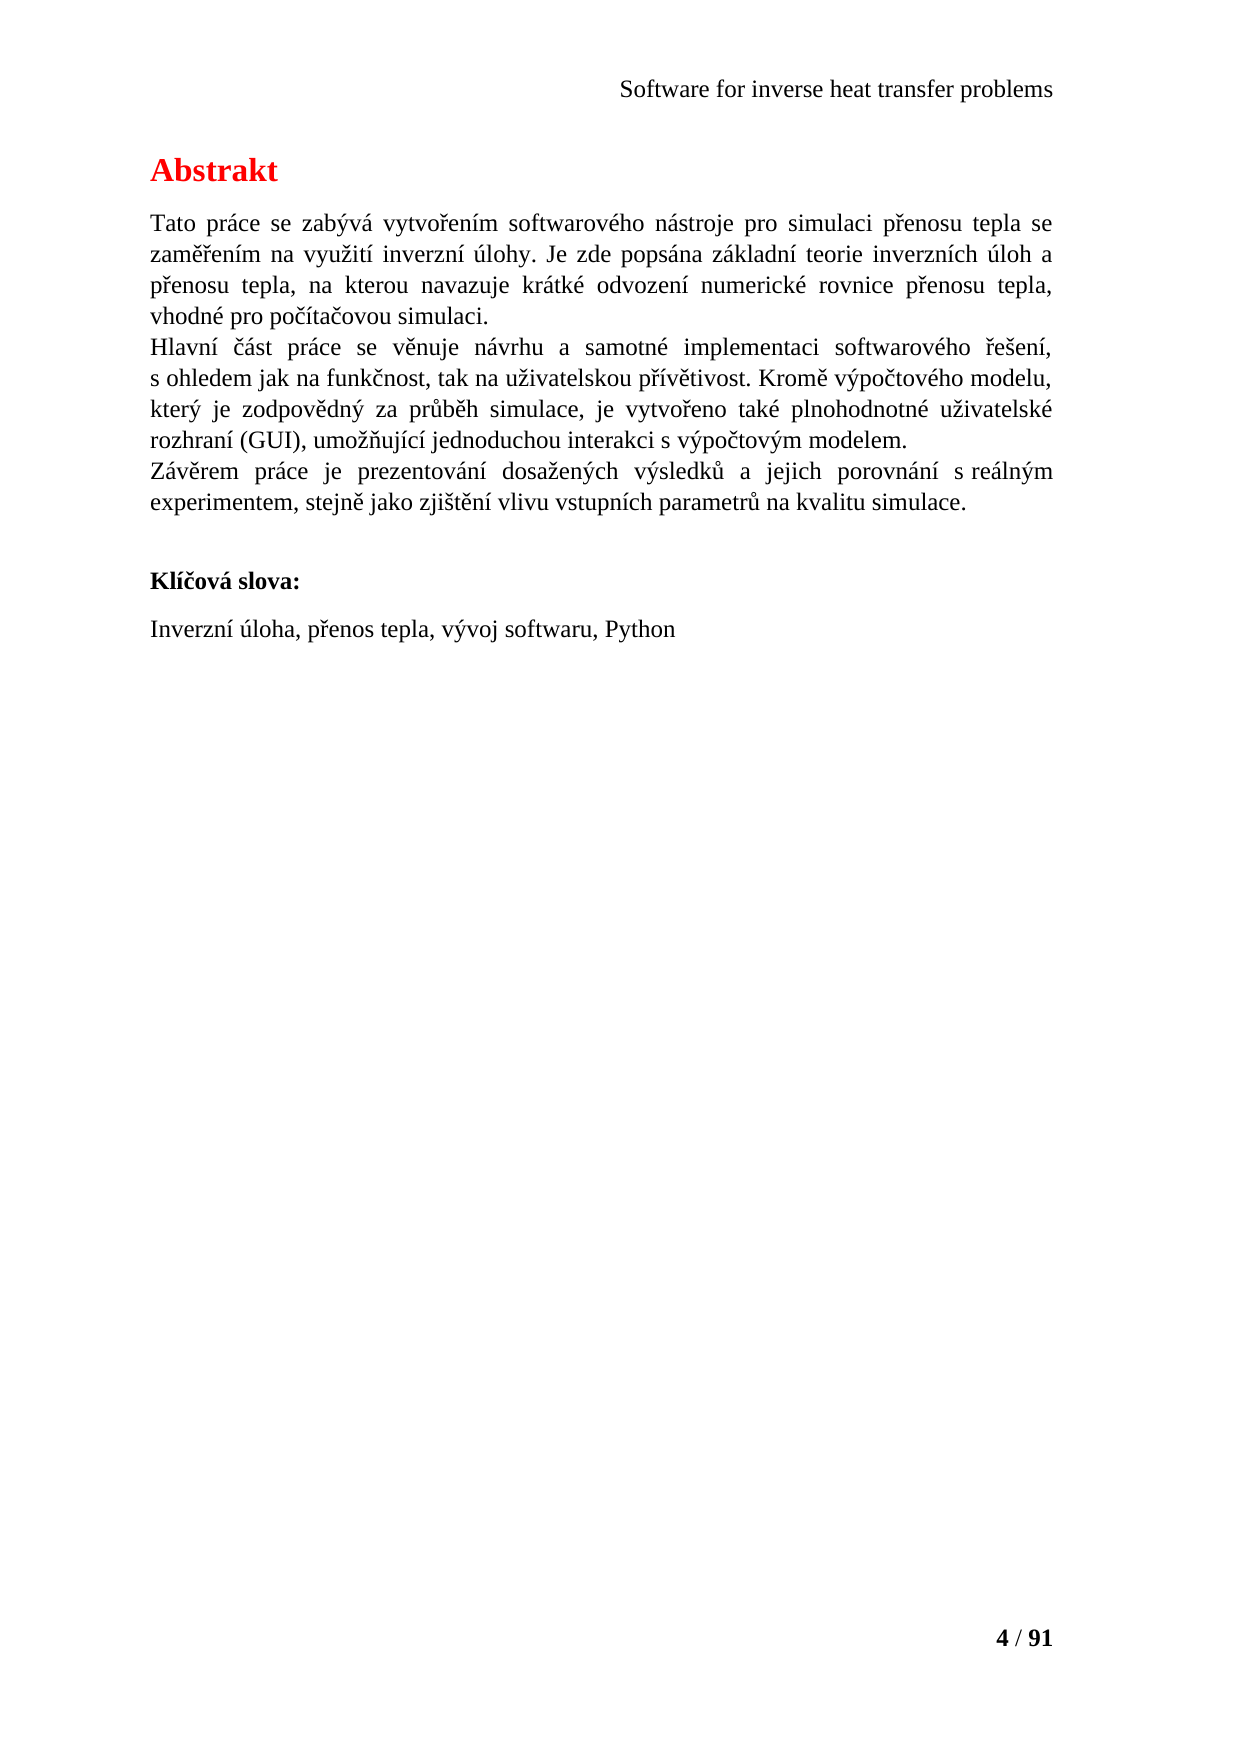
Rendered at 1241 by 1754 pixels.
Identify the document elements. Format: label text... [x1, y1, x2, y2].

text Závěrem práce je prezentování dosažených výsledků a jejich porovnání s reálným experimentem, stejně jako zjištění vlivu vstupních parametrů na kvalitu simulace. [150, 456, 1053, 516]
text Abstrakt [150, 150, 1053, 188]
text Klíčová slova: [150, 566, 1053, 595]
text Inverzní úloha, přenos tepla, vývoj softwaru, Python [150, 614, 1053, 643]
text Hlavní část práce se věnuje návrhu a samotné implementaci softwarového řešení, s ohledem jak na funkčnost, tak na uživatelskou přívětivost. Kromě výpočtového modelu, který je zodpovědný za průběh simulace, je vytvořeno také plnohodnotné uživatelské rozhraní (GUI), umožňující jednoduchou interakci s výpočtovým modelem. [150, 332, 1053, 454]
text Tato práce se zabývá vytvořením softwarového nástroje pro simulaci přenosu tepla se zaměřením na využití inverzní úlohy. Je zde popsána základní teorie inverzních úloh a přenosu tepla, na kterou navazuje krátké odvození numerické rovnice přenosu tepla, vhodné pro počítačovou simulaci. [150, 208, 1053, 330]
